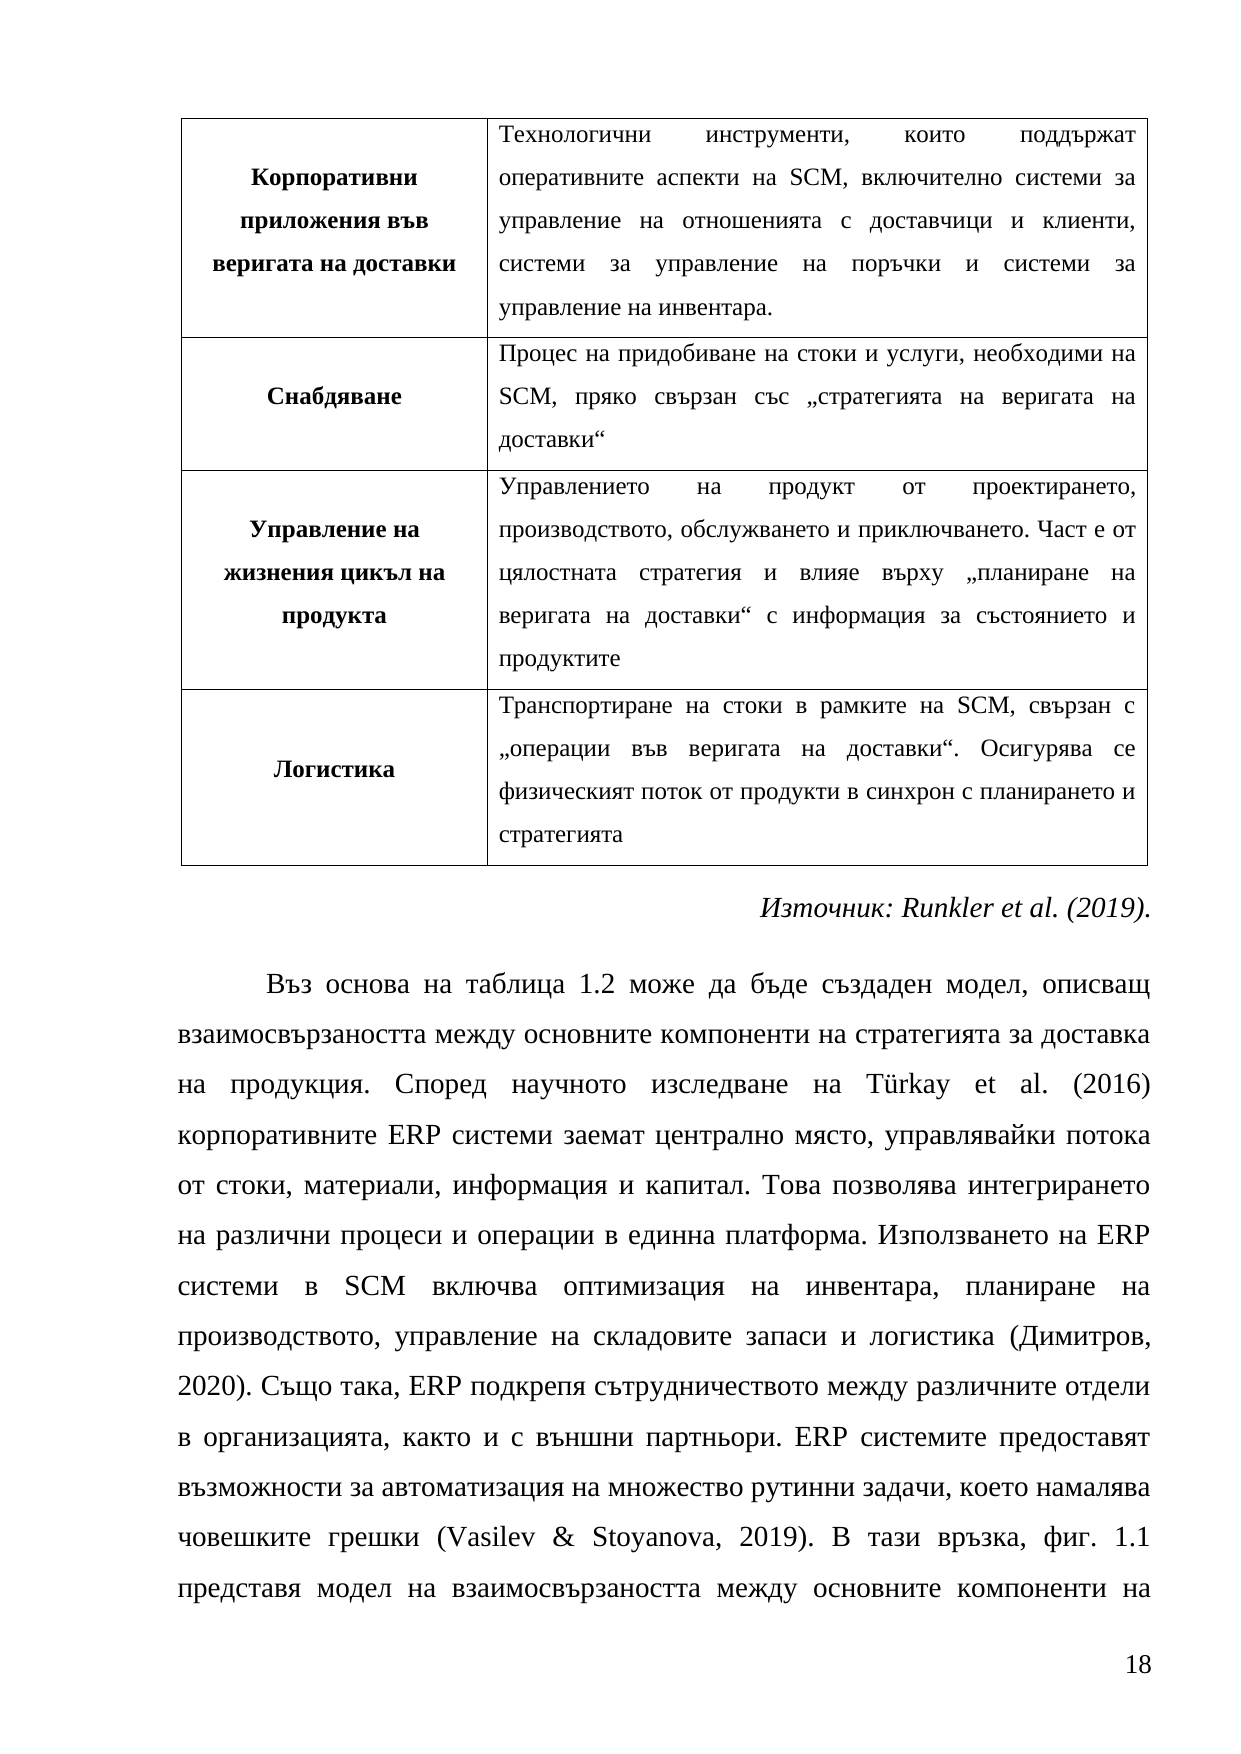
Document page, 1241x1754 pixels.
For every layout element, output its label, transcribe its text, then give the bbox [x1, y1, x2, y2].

table_cell Управление на жизнения цикъл на продукта [182, 471, 487, 689]
title Източник: Runkler et al. (2019). [177, 891, 1152, 924]
table_cell Транспортиране на стоки в рамките на SCM, свързан с „операции във веригата на доставки“. Осигурява се физическият поток от продукти в синхрон с планирането и стратегията [488, 690, 1147, 864]
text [177, 966, 1152, 1603]
table_cell Снабдяване [182, 338, 487, 470]
table_cell Процес на придобиване на стоки и услуги, необходими на SCM, пряко свързан със „стратегията на веригата на доставки“ [488, 338, 1147, 470]
table_cell Технологични инструменти, които поддържат оперативните аспекти на SCM, включително системи за управление на отношенията с доставчици и клиенти, системи за управление на поръчки и системи за управление на инвентара. [488, 119, 1147, 337]
table_cell Логистика [182, 690, 487, 864]
table_cell Корпоративни приложения във веригата на доставки [182, 119, 487, 337]
table_cell Управлението на продукт от проектирането, производството, обслужването и приключването. Част е от цялостната стратегия и влияе върху „планиране на веригата на доставки“ с информация за състоянието и продуктите [488, 471, 1147, 689]
